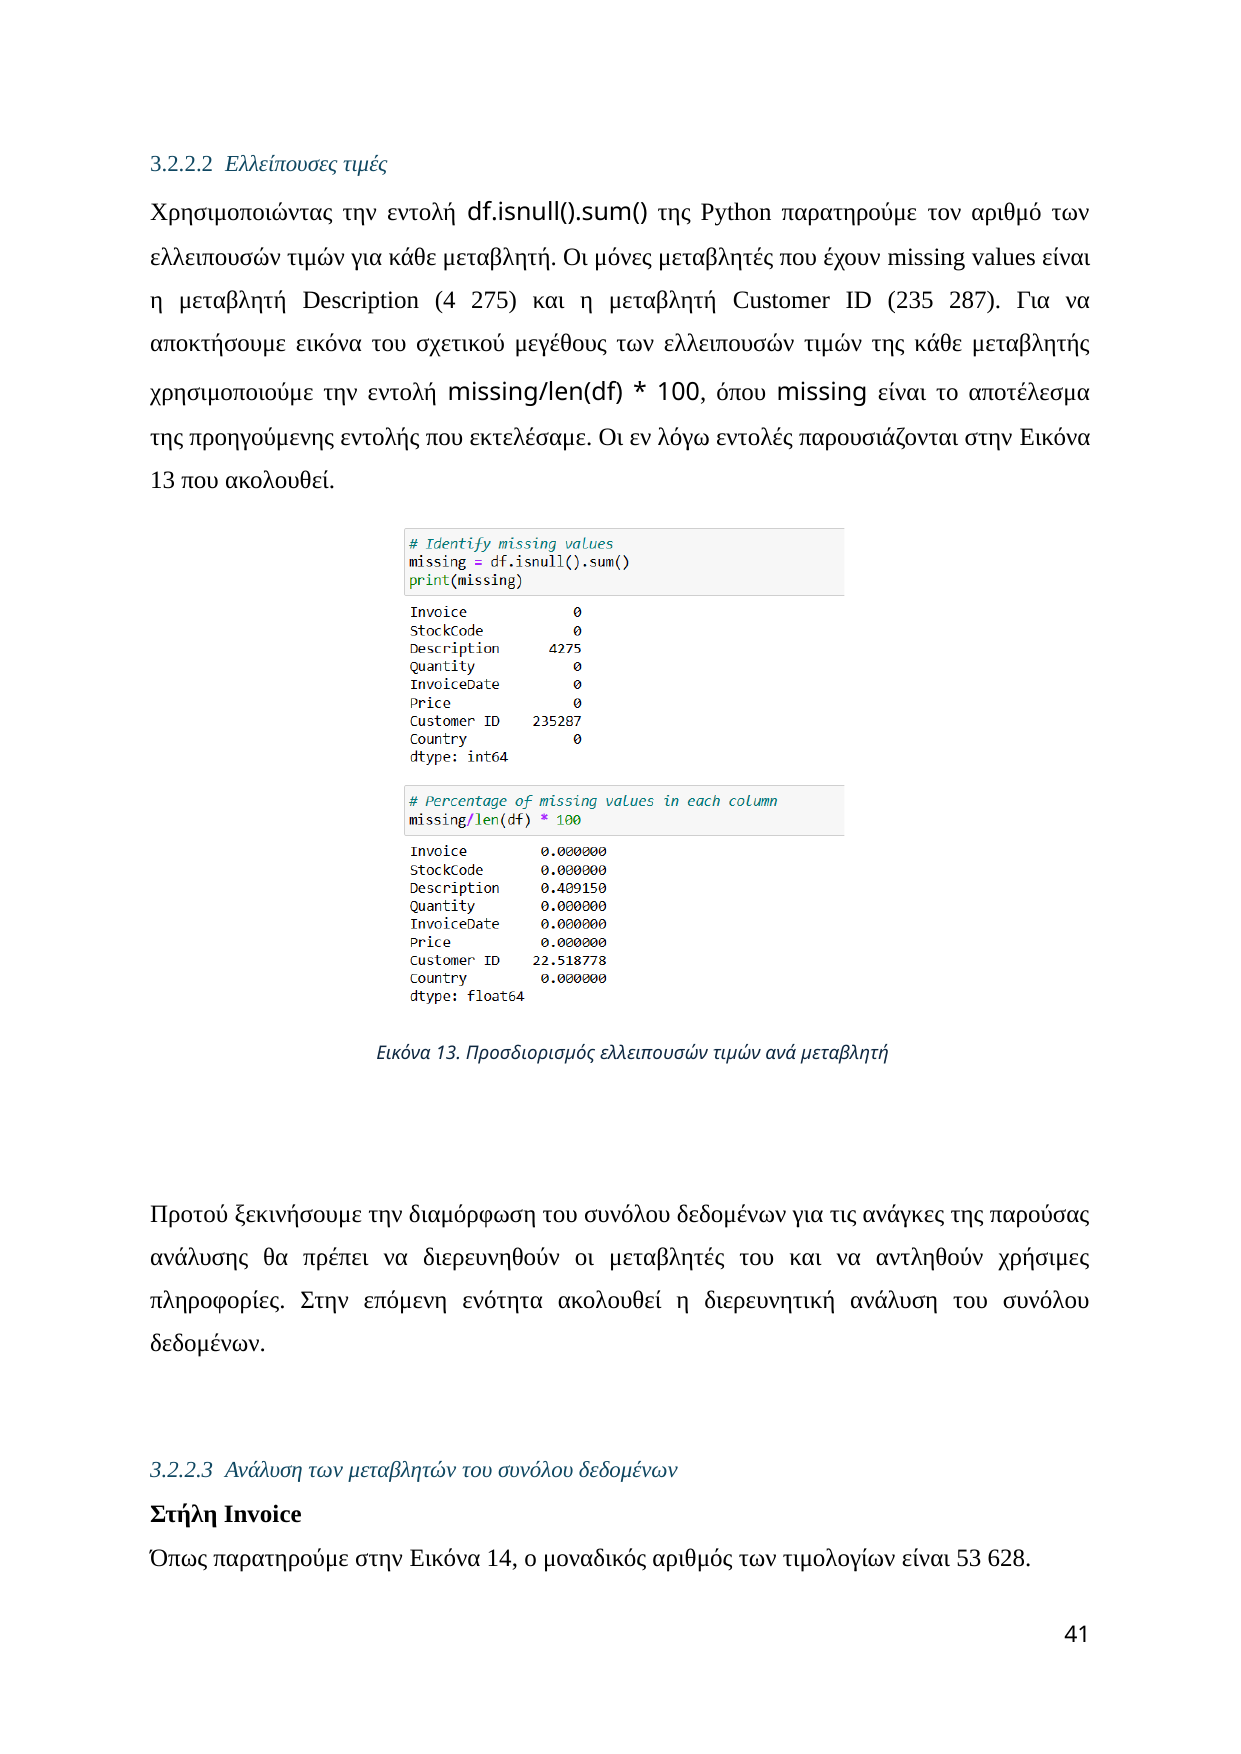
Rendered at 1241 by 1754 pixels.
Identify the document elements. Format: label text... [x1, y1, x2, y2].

text Όπως παρατηρούμε στην Εικόνα 14, ο μοναδικός αριθμός των τιμολογίων είναι 53 628. [150, 1543, 1090, 1571]
text Χρησιμοποιώντας την εντολή df.isnull().sum() της Python παρατηρούμε τον αριθμό των ελλειπουσών τιμών για κάθε μεταβλητή. Οι μόνες μεταβλητές που έχουν missing values είναι η μεταβλητή Description (4 275) και η μεταβλητή Customer ID (235 287). Για να αποκτήσουμε εικόνα του σχετικού μεγέθους των ελλειπουσών τιμών της κάθε μεταβλητής χρησιμοποιούμε την εντολή missing/len(df) * 100, όπου missing είναι το αποτέλεσμα της προηγούμενης εντολής που εκτελέσαμε. Οι εν λόγω εντολές παρουσιάζονται στην Εικόνα 13 που ακολουθεί. [150, 194, 1090, 494]
subtitle Ανάλυση των μεταβλητών του συνόλου δεδομένων [150, 1456, 1090, 1482]
text Προτού ξεκινήσουμε την διαμόρφωση του συνόλου δεδομένων για τις ανάγκες της παρούσας ανάλυσης θα πρέπει να διερευνηθούν οι μεταβλητές του και να αντληθούν χρήσιμες πληροφορίες. Στην επόμενη ενότητα ακολουθεί η διερευνητική ανάλυση του συνόλου δεδομένων. [150, 1199, 1090, 1357]
text Στήλη Invoice [150, 1499, 1090, 1528]
picture [400, 526, 845, 1008]
subtitle Ελλείπουσες τιμές [150, 150, 1090, 176]
